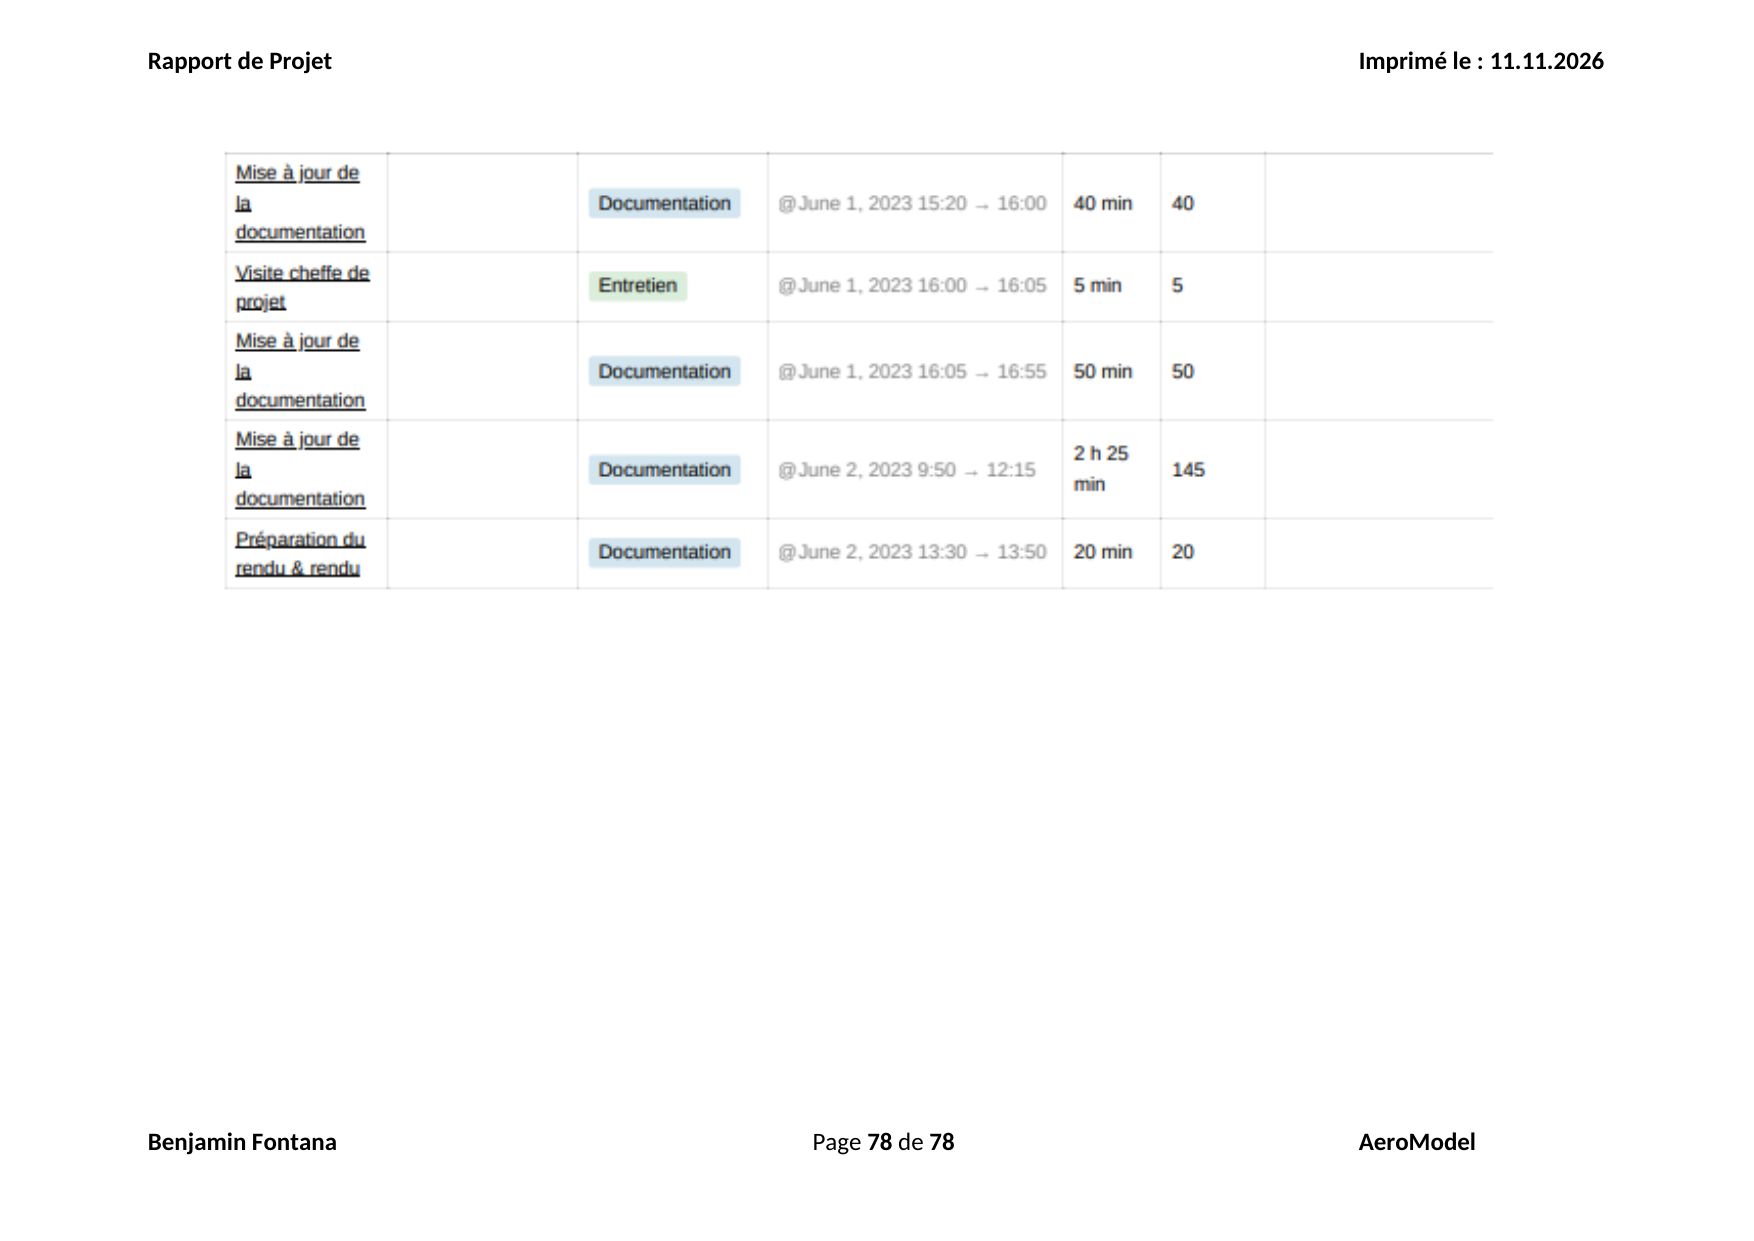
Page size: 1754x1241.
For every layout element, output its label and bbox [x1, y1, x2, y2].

picture [205, 151, 1549, 598]
